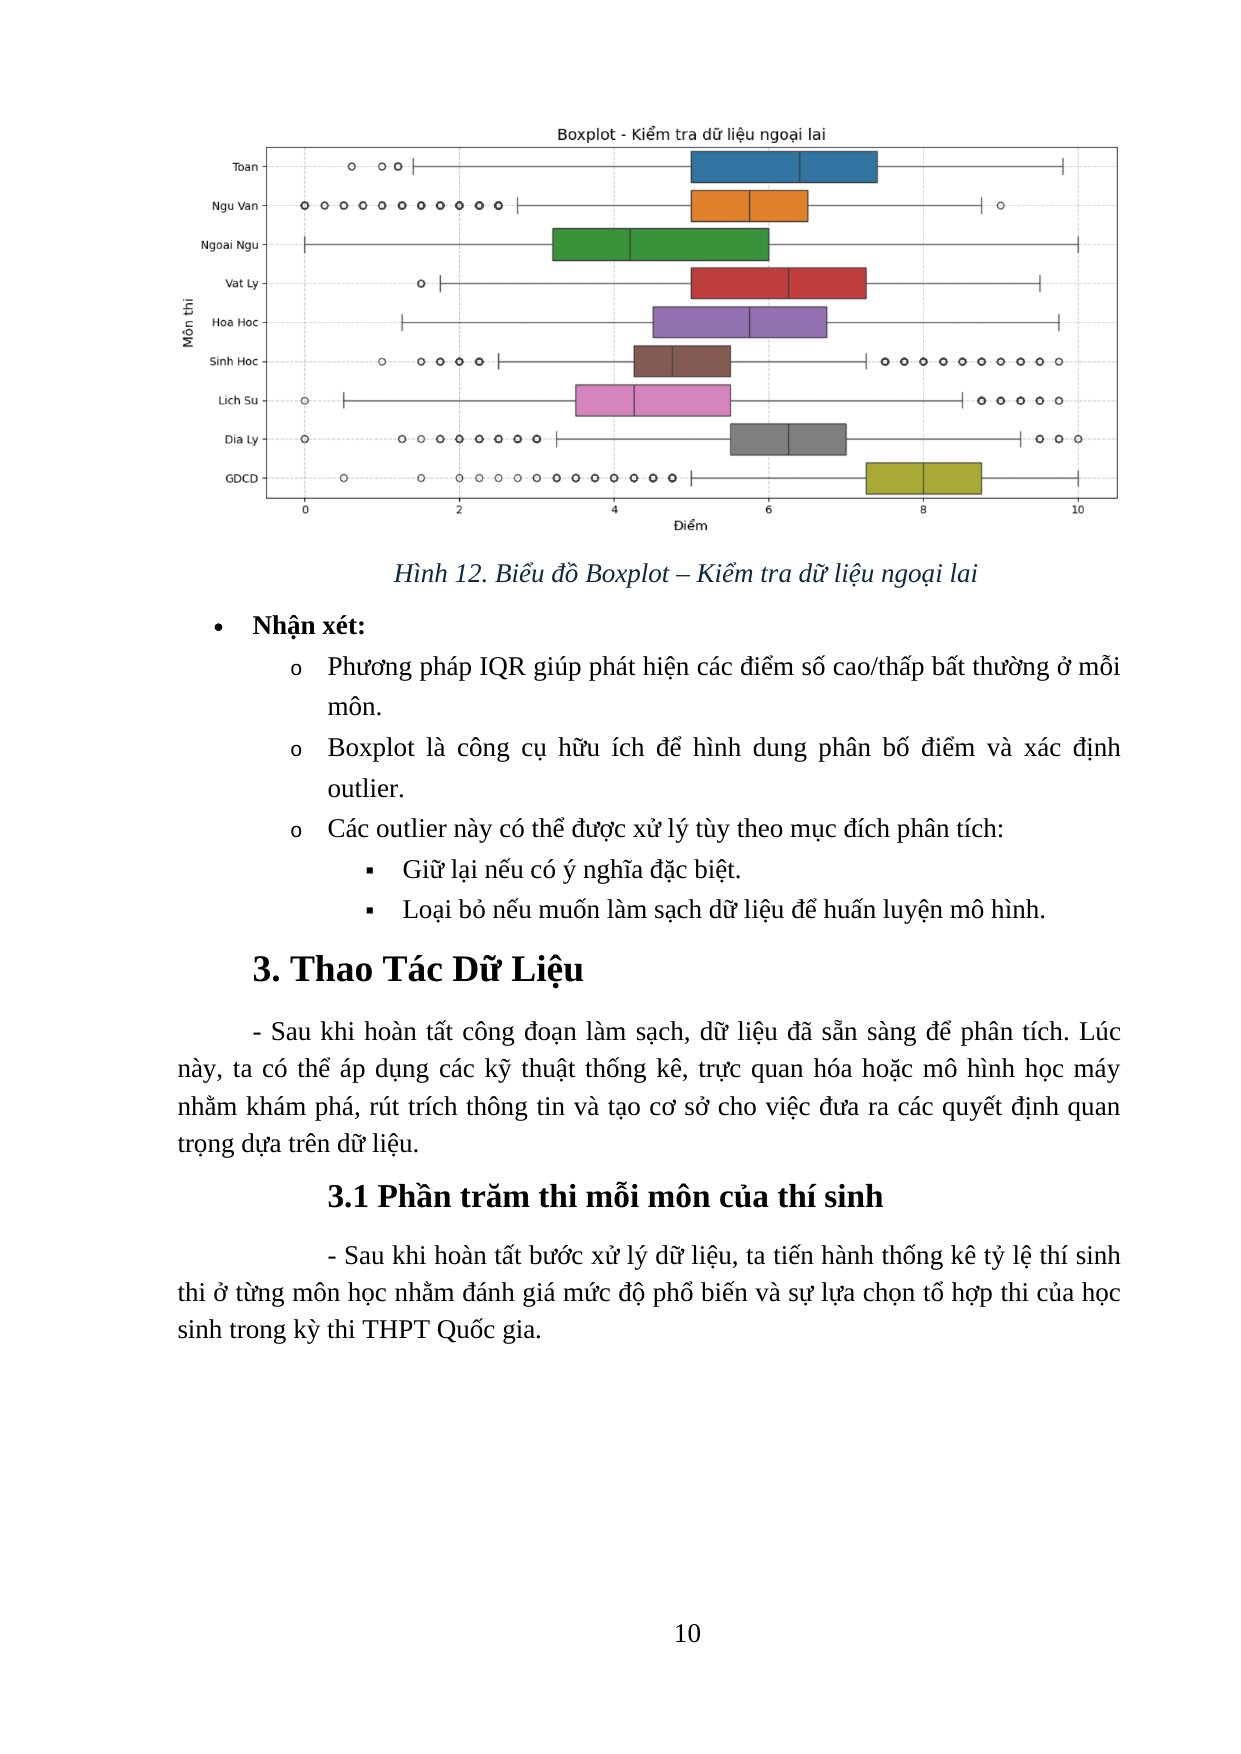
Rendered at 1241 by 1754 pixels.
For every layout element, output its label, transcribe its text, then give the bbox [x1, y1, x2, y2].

text - Sau khi hoàn tất công đoạn làm sạch, dữ liệu đã sẵn sàng để phân tích. Lúc này, ta có thể áp dụng các kỹ thuật thống kê, trực quan hóa hoặc mô hình học máy nhằm khám phá, rút trích thông tin và tạo cơ sở cho việc đưa ra các quyết định quan trọng dựa trên dữ liệu. [177, 1015, 1122, 1158]
text Hình 12. Biểu đồ Boxplot – Kiểm tra dữ liệu ngoại lai [177, 557, 1122, 588]
list Boxplot là công cụ hữu ích để hình dung phân bố điểm và xác định outlier. [290, 731, 1122, 803]
list Giữ lại nếu có ý nghĩa đặc biệt. [365, 853, 1122, 884]
subtitle 3.1 Phần trăm thi mỗi môn của thí sinh [252, 1177, 1122, 1215]
list Nhận xét: [215, 609, 1122, 640]
subtitle 3. Thao Tác Dữ Liệu [177, 946, 1122, 989]
text - Sau khi hoàn tất bước xử lý dữ liệu, ta tiến hành thống kê tỷ lệ thí sinh thi ở từng môn học nhằm đánh giá mức độ phổ biến và sự lựa chọn tổ hợp thi của học sinh trong kỳ thi THPT Quốc gia. [177, 1239, 1122, 1345]
list Loại bỏ nếu muốn làm sạch dữ liệu để huấn luyện mô hình. [365, 893, 1122, 925]
list Phương pháp IQR giúp phát hiện các điểm số cao/thấp bất thường ở mỗi môn. [290, 650, 1122, 722]
picture [177, 118, 1123, 539]
list Các outlier này có thể được xử lý tùy theo mục đích phân tích: [290, 812, 1122, 844]
